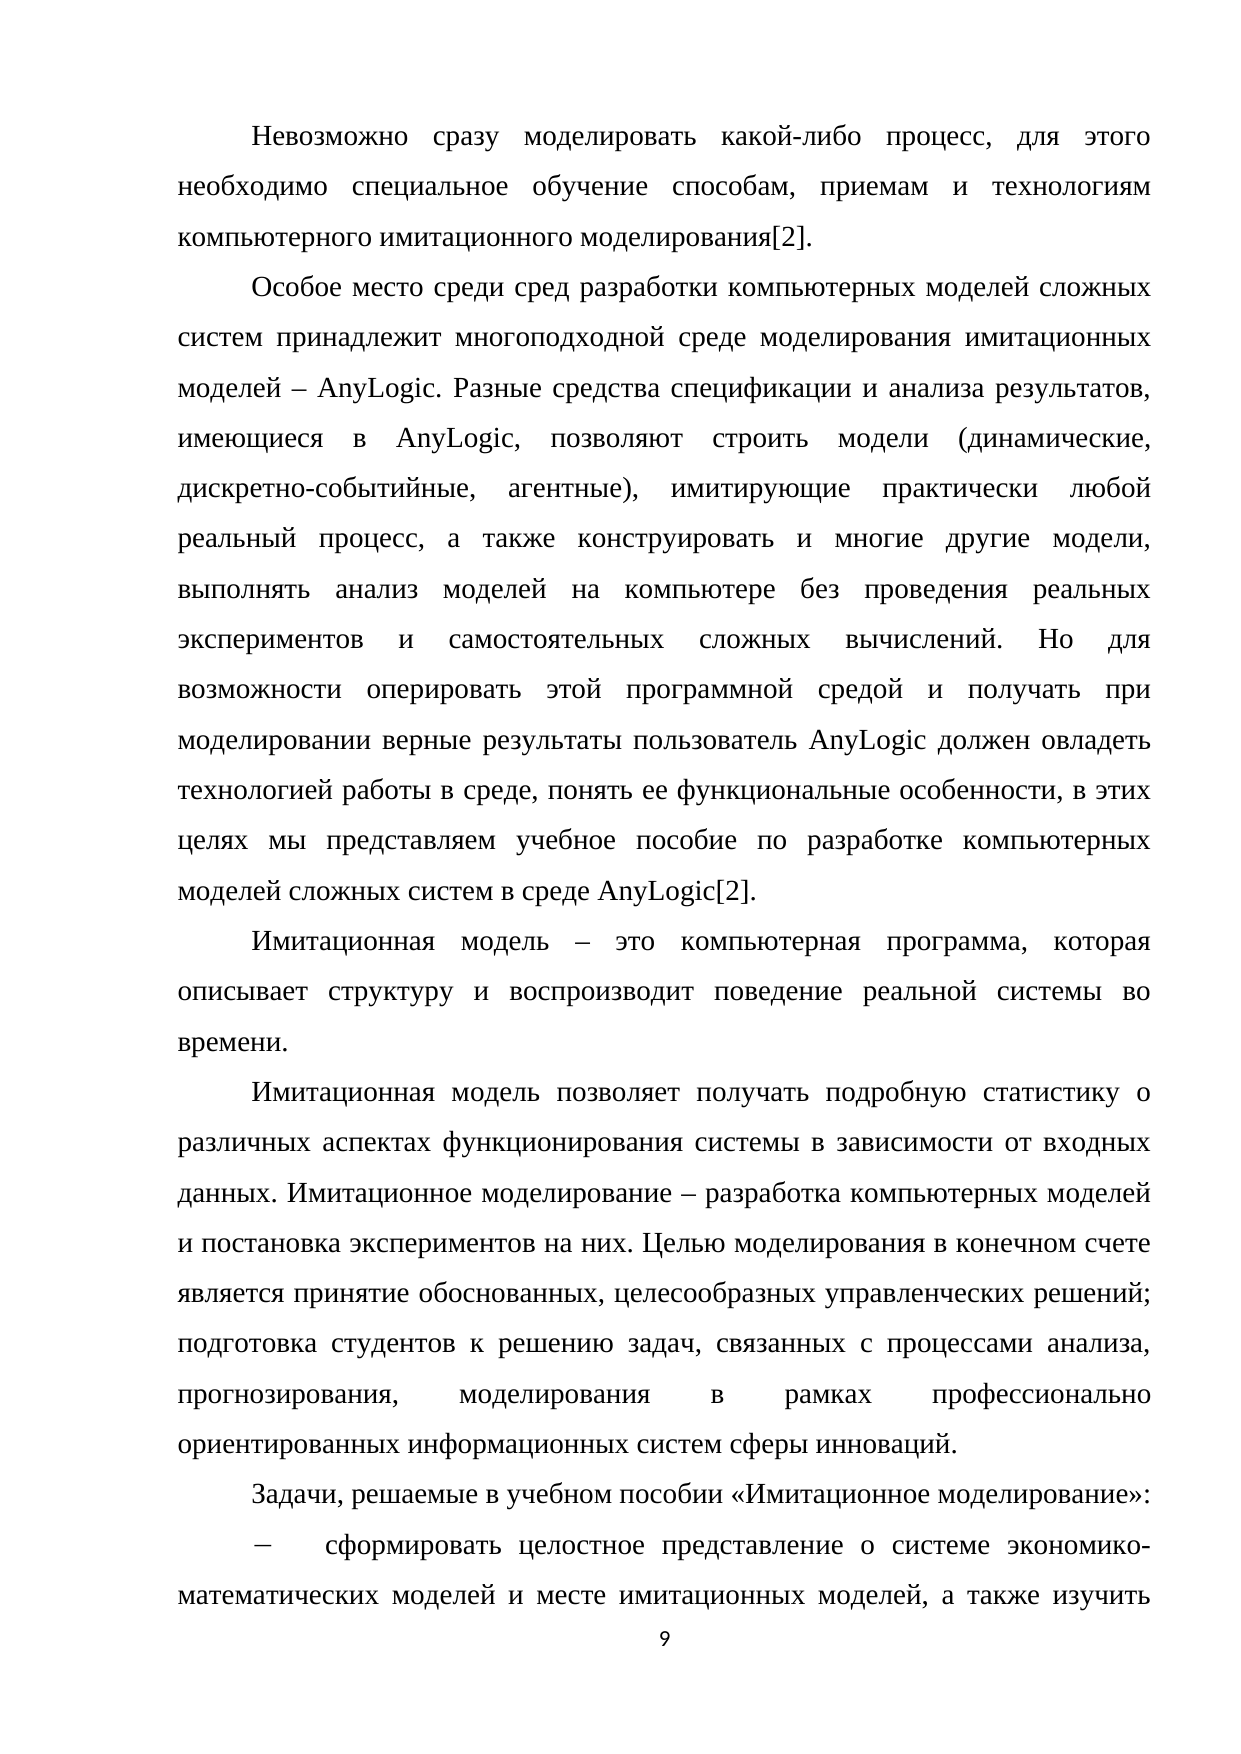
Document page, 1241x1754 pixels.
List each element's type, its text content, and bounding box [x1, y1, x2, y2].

text Имитационная модель – это компьютерная программа, которая описывает структуру и воспроизводит поведение реальной системы во времени. [177, 923, 1152, 1057]
text Задачи, решаемые в учебном пособии «Имитационное моделирование»: [177, 1477, 1152, 1510]
text Невозможно сразу моделировать какой-либо процесс, для этого необходимо специальное обучение способам, приемам и технологиям компьютерного имитационного моделирования[2]. [177, 118, 1152, 252]
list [177, 1527, 1152, 1611]
text Имитационная модель позволяет получать подробную статистику о различных аспектах функционирования системы в зависимости от входных данных. Имитационное моделирование – разработка компьютерных моделей и постановка экспериментов на них. Целью моделирования в конечном счете является принятие обоснованных, целесообразных управленческих решений; подготовка студентов к решению задач, связанных с процессами анализа, прогнозирования, моделирования в рамках профессионально ориентированных информационных систем сферы инноваций. [177, 1074, 1152, 1460]
text Особое место среди сред разработки компьютерных моделей сложных систем принадлежит многоподходной среде моделирования имитационных моделей – AnyLogic. Разные средства спецификации и анализа результатов, имеющиеся в AnyLogic, позволяют строить модели (динамические, дискретно-событийные, агентные), имитирующие практически любой реальный процесс, а также конструировать и многие другие модели, выполнять анализ моделей на компьютере без проведения реальных экспериментов и самостоятельных сложных вычислений. Но для возможности оперировать этой программной средой и получать при моделировании верные результаты пользователь AnyLogic должен овладеть технологией работы в среде, понять ее функциональные особенности, в этих целях мы представляем учебное пособие по разработке компьютерных моделей сложных систем в среде AnyLogic[2]. [177, 269, 1152, 906]
